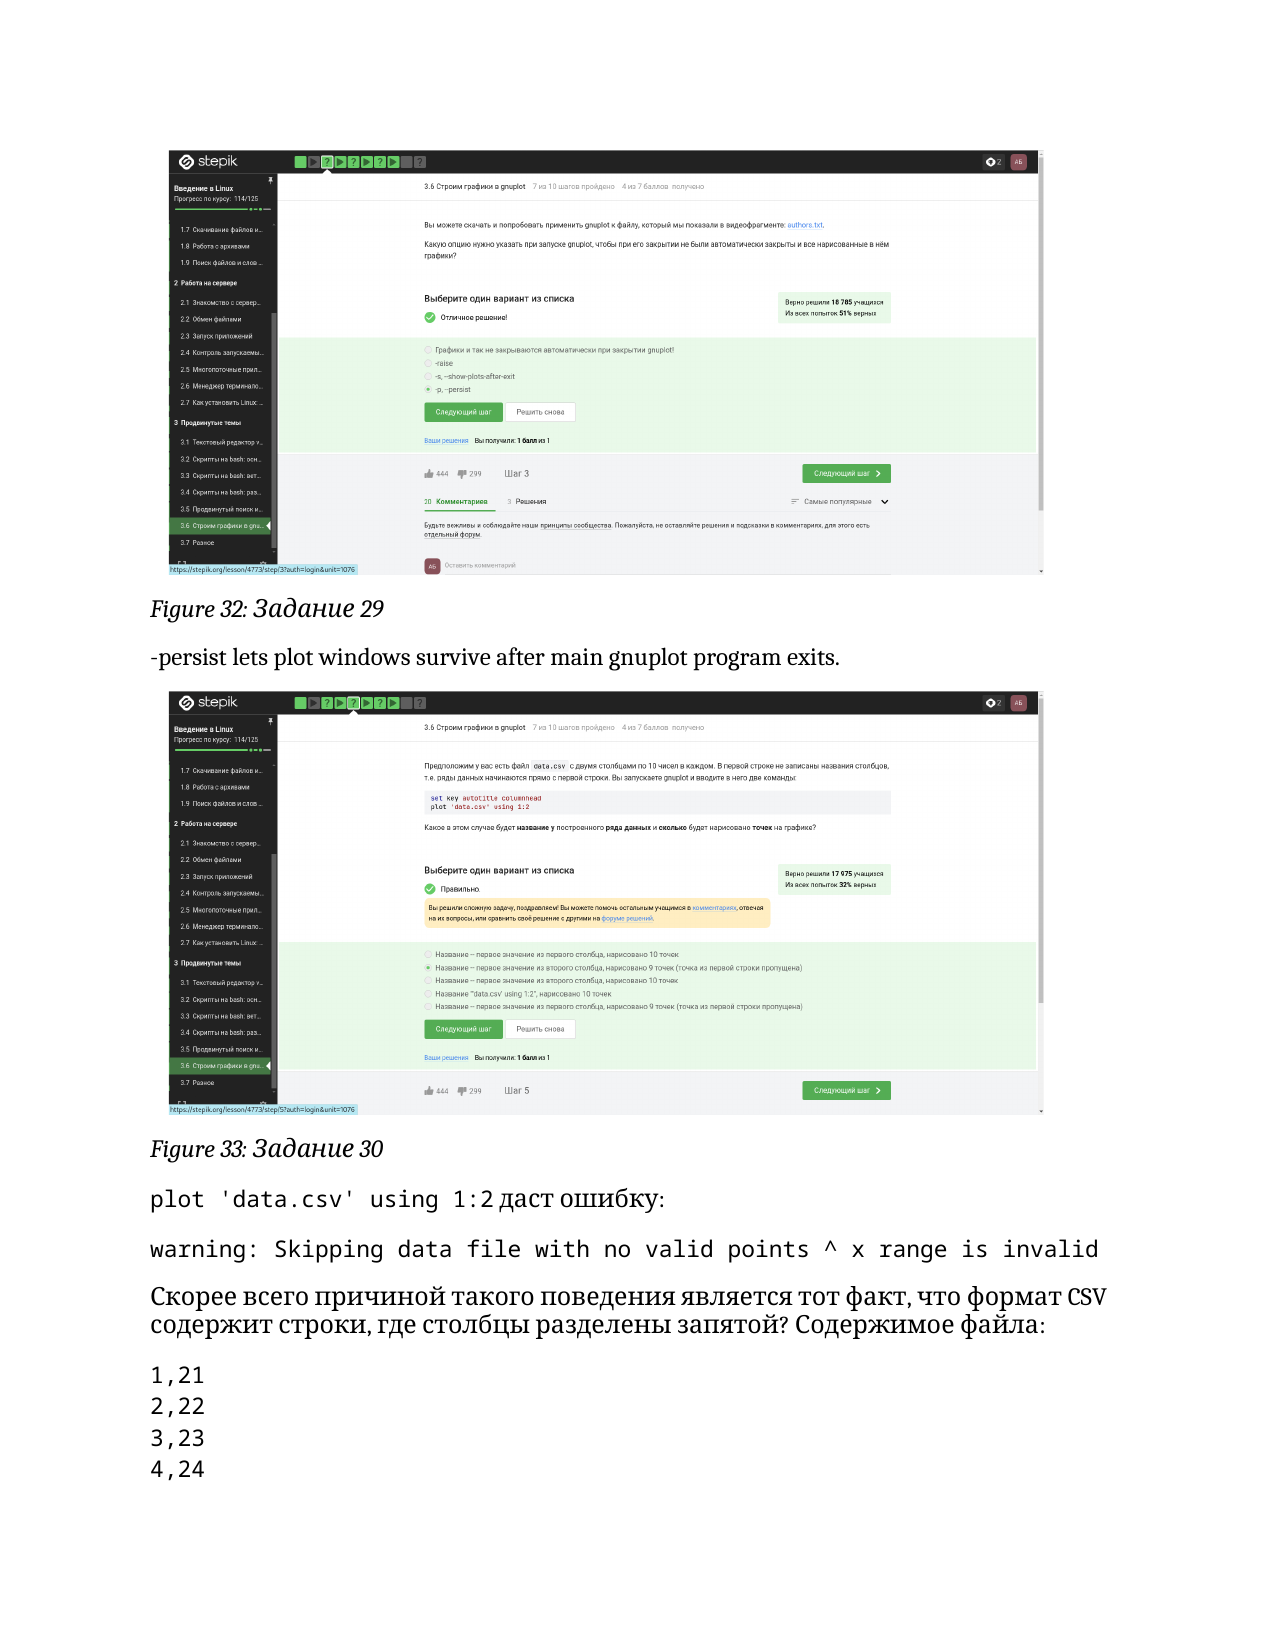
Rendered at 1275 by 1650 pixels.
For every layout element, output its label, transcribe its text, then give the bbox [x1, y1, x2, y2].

text Скорее всего причиной такого поведения является тот факт, что формат CSV содержит строки, где столбцы разделены запятой? Содержимое файла: [150, 1283, 1125, 1340]
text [150, 1359, 1125, 1484]
text Figure 32: Задание 29 [150, 595, 1125, 624]
text -persist lets plot windows survive after main gnuplot program exits. [150, 643, 1125, 671]
picture [168, 690, 1044, 1115]
text Figure 33: Задание 30 [150, 1135, 1125, 1164]
text warning: Skipping data file with no valid points ^ x range is invalid [150, 1233, 1125, 1264]
text plot 'data.csv' using 1:2 даст ошибку: [150, 1183, 1125, 1214]
picture [168, 150, 1044, 575]
